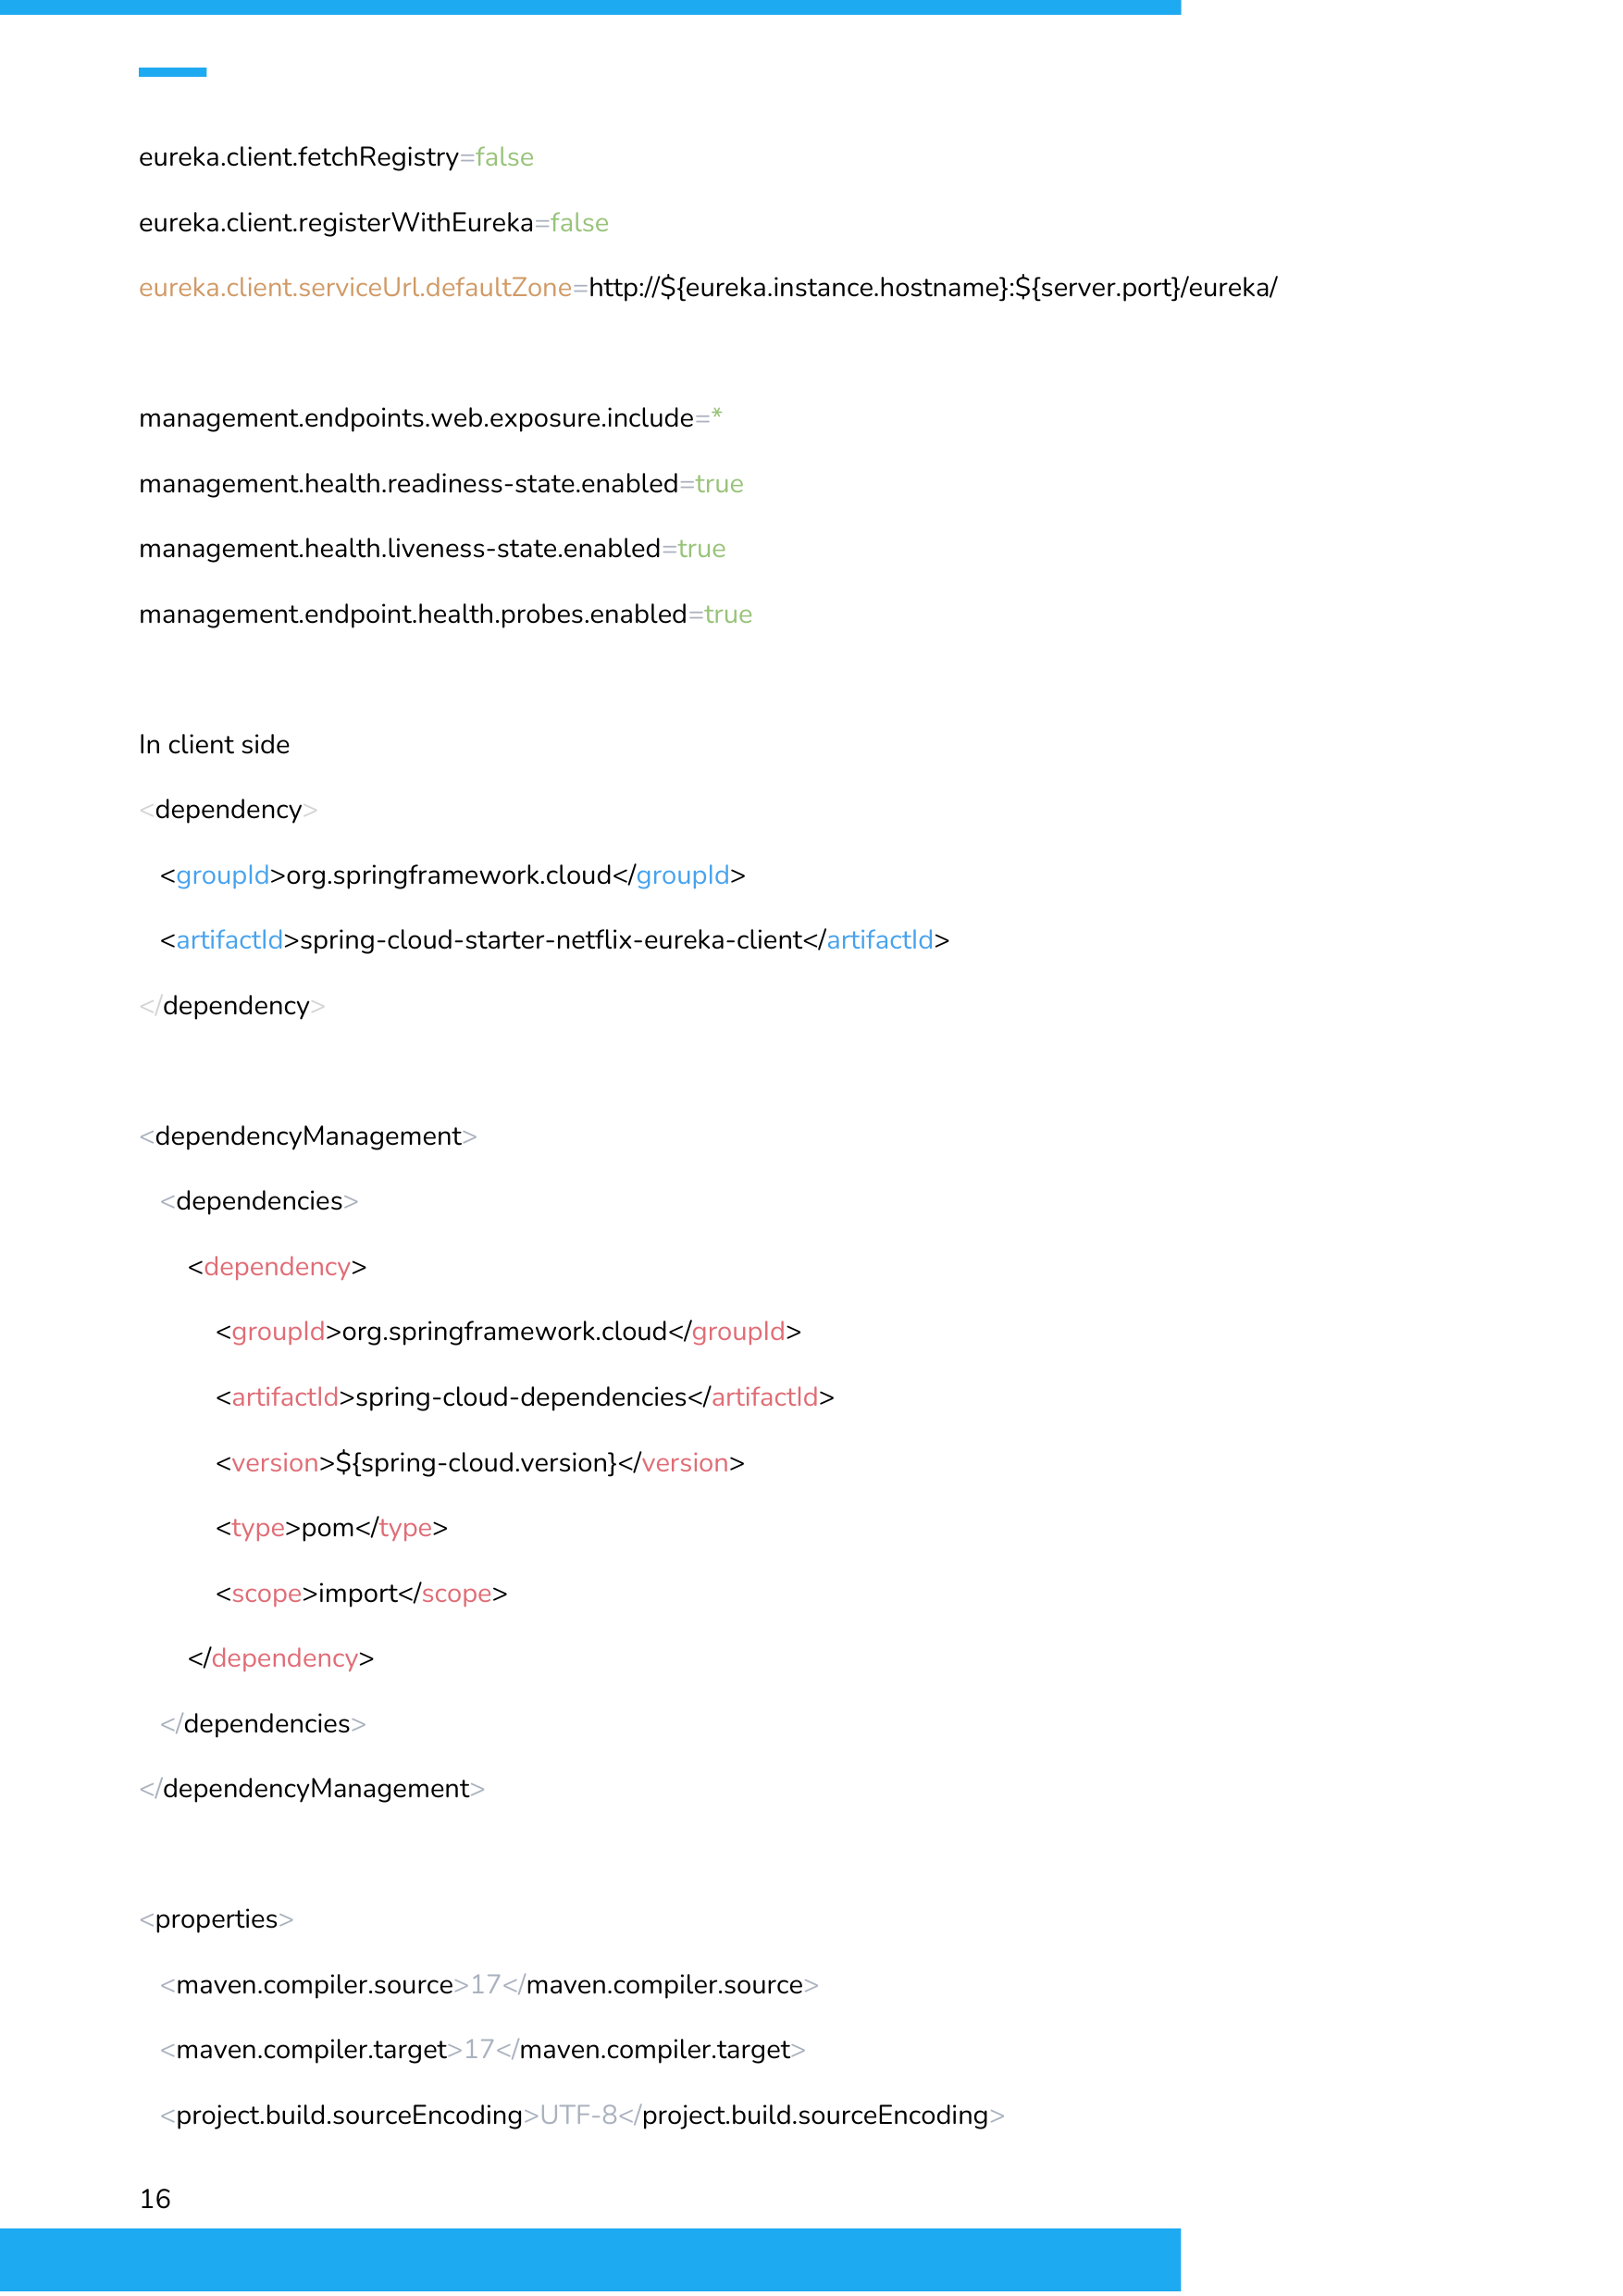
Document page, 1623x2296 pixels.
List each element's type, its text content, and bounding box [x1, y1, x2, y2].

text <type>pom</type> [139, 1509, 1484, 1546]
text eureka.client.serviceUrl.defaultZone=http://${eureka.instance.hostname}:${server.port}/eureka/ [139, 269, 1484, 306]
text management.endpoints.web.exposure.include=* [139, 400, 1484, 437]
text <dependencyManagement> [139, 1118, 1484, 1155]
text <properties> [139, 1901, 1484, 1938]
picture [0, 0, 1182, 15]
text <project.build.sourceEncoding>UTF-8</project.build.sourceEncoding> [139, 2097, 1484, 2133]
text <version>${spring-cloud.version}</version> [139, 1444, 1484, 1481]
text </dependencyManagement> [139, 1770, 1484, 1807]
text <dependencies> [139, 1183, 1484, 1220]
text eureka.client.fetchRegistry=false [139, 139, 1484, 176]
text <maven.compiler.target>17</maven.compiler.target> [139, 2031, 1484, 2068]
text <dependency> [139, 1248, 1484, 1285]
picture [139, 68, 207, 77]
text management.endpoint.health.probes.enabled=true [139, 596, 1484, 632]
text <artifactId>spring-cloud-dependencies</artifactId> [139, 1379, 1484, 1416]
text management.health.readiness-state.enabled=true [139, 465, 1484, 502]
text eureka.client.registerWithEureka=false [139, 205, 1484, 241]
text <groupId>org.springframework.cloud</groupId> [139, 1313, 1484, 1350]
text </dependency> [139, 987, 1484, 1024]
text <scope>import</scope> [139, 1574, 1484, 1611]
text <dependency> [139, 791, 1484, 828]
text <artifactId>spring-cloud-starter-netflix-eureka-client</artifactId> [139, 922, 1484, 959]
text </dependencies> [139, 1705, 1484, 1742]
picture [0, 2228, 1182, 2291]
text management.health.liveness-state.enabled=true [139, 530, 1484, 567]
text <groupId>org.springframework.cloud</groupId> [139, 857, 1484, 894]
text In client side [139, 726, 1484, 763]
text </dependency> [139, 1640, 1484, 1677]
text <maven.compiler.source>17</maven.compiler.source> [139, 1966, 1484, 2003]
